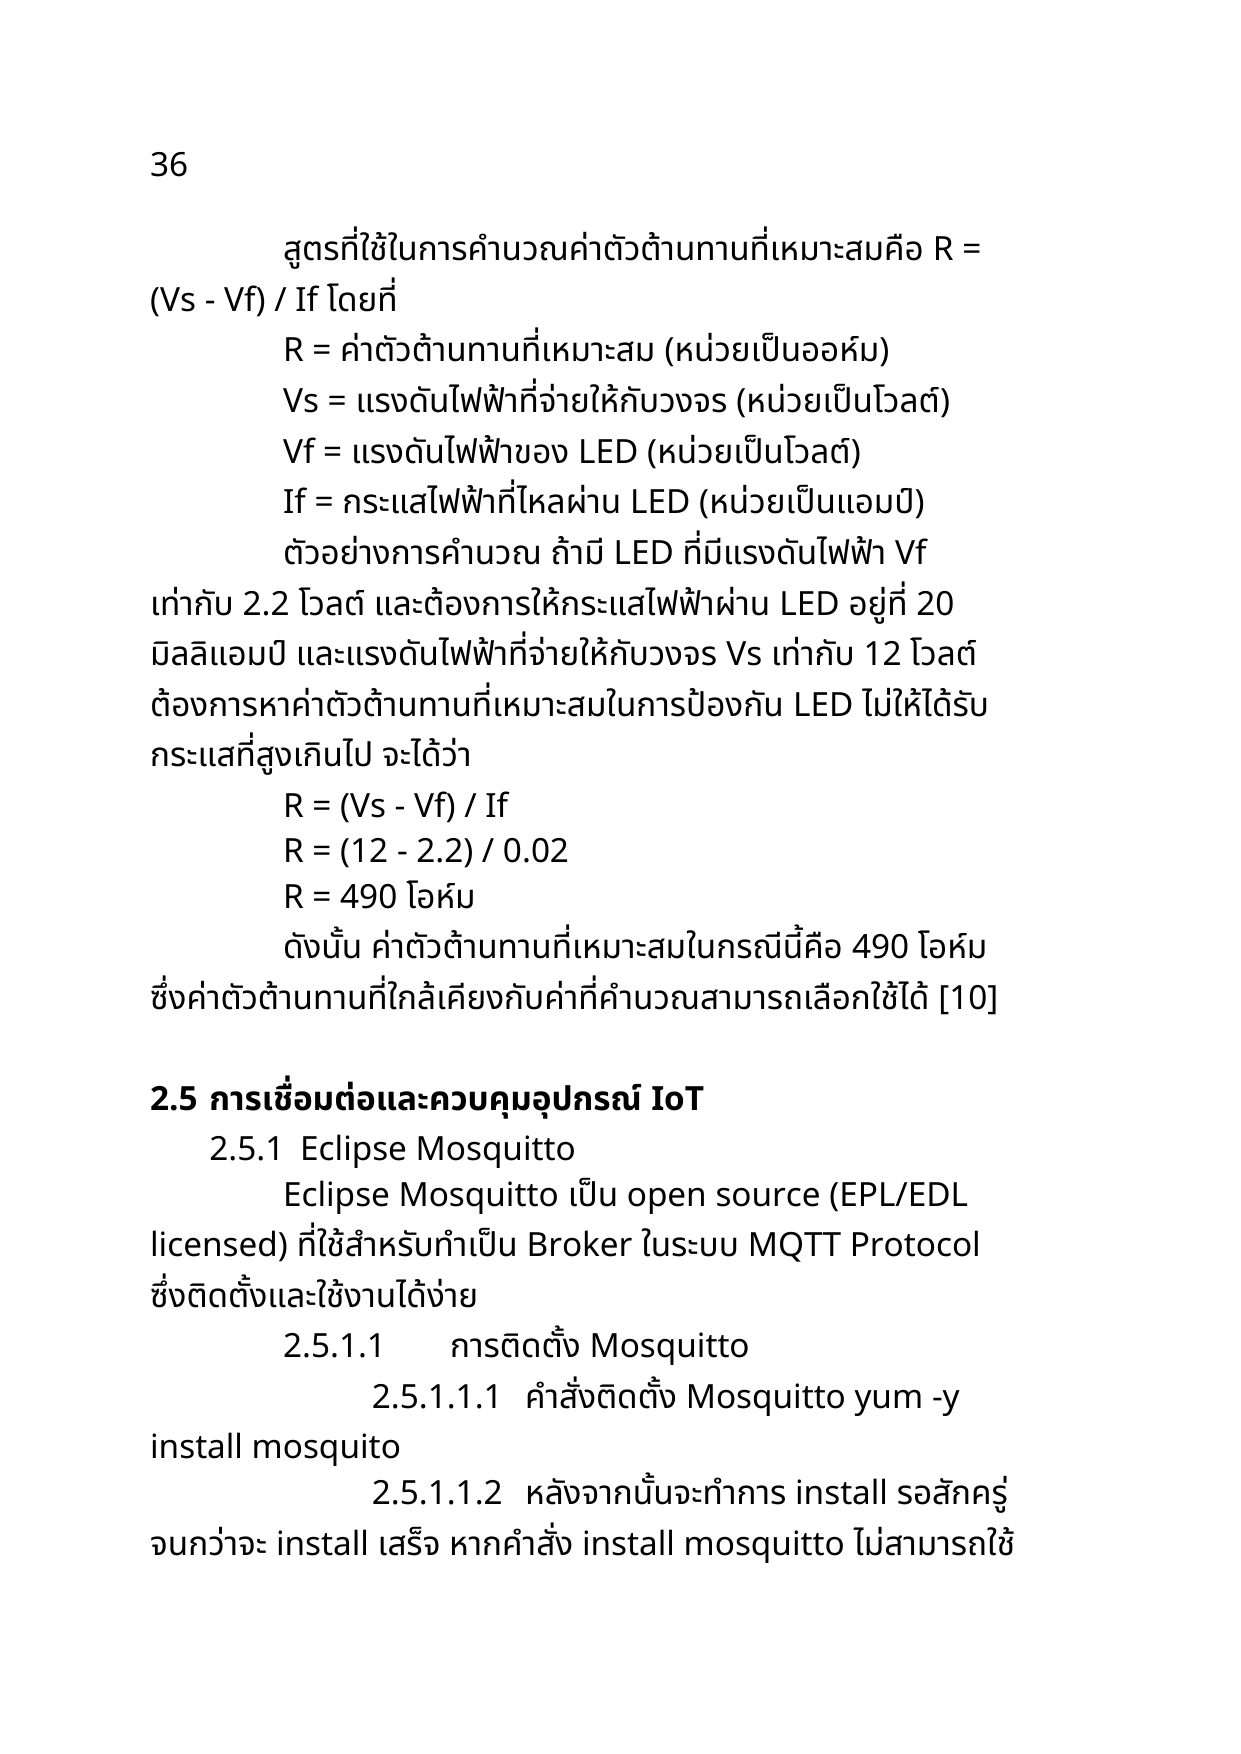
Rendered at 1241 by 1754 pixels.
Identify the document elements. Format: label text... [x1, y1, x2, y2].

text Eclipse Mosquitto เป็น open source (EPL/EDL licensed) ที่ใช้สำหรับทำเป็น Broker ในระบบ MQTT Protocol ซึ่งติดตั้งและใช้งานได้ง่าย [150, 1170, 1015, 1322]
text Vs = แรงดันไฟฟ้าที่จ่ายให้กับวงจร (หน่วยเป็นโวลต์) [150, 377, 1015, 427]
text 2.5.1 Eclipse Mosquitto [150, 1125, 1015, 1170]
text Vf = แรงดันไฟฟ้าของ LED (หน่วยเป็นโวลต์) [150, 427, 1015, 478]
text R = ค่าตัวต้านทานที่เหมาะสม (หน่วยเป็นออห์ม) [150, 326, 1015, 377]
text 2.5 การเชื่อมต่อและควบคุมอุปกรณ์ IoT [150, 1074, 1015, 1125]
text ตัวอย่างการคำนวณ ถ้ามี LED ที่มีแรงดันไฟฟ้า Vf เท่ากับ 2.2 โวลต์ และต้องการให้กระแสไฟฟ้าผ่าน LED อยู่ที่ 20 มิลลิแอมป์ และแรงดันไฟฟ้าที่จ่ายให้กับวงจร Vs เท่ากับ 12 โวลต์ ต้องการหาค่าตัวต้านทานที่เหมาะสมในการป้องกัน LED ไม่ให้ได้รับกระแสที่สูงเกินไป จะได้ว่า [150, 529, 1015, 782]
text 2.5.1.1 การติดตั้ง Mosquitto [150, 1322, 1015, 1373]
text 2.5.1.1.1 คำสั่งติดตั้ง Mosquitto yum -y install mosquito [150, 1373, 1015, 1469]
text R = (12 - 2.2) / 0.02 [150, 827, 1015, 872]
text If = กระแสไฟฟ้าที่ไหลผ่าน LED (หน่วยเป็นแอมป์) [150, 478, 1015, 529]
text สูตรที่ใช้ในการคำนวณค่าตัวต้านทานที่เหมาะสมคือ R = (Vs - Vf) / If โดยที่ [150, 225, 1015, 326]
text R = 490 โอห์ม [150, 872, 1015, 923]
text R = (Vs - Vf) / If [150, 782, 1015, 827]
text ดังนั้น ค่าตัวต้านทานที่เหมาะสมในกรณีนี้คือ 490 โอห์ม ซึ่งค่าตัวต้านทานที่ใกล้เคียงกับค่าที่คำนวณสามารถเลือกใช้ได้ [150, 923, 1015, 1024]
